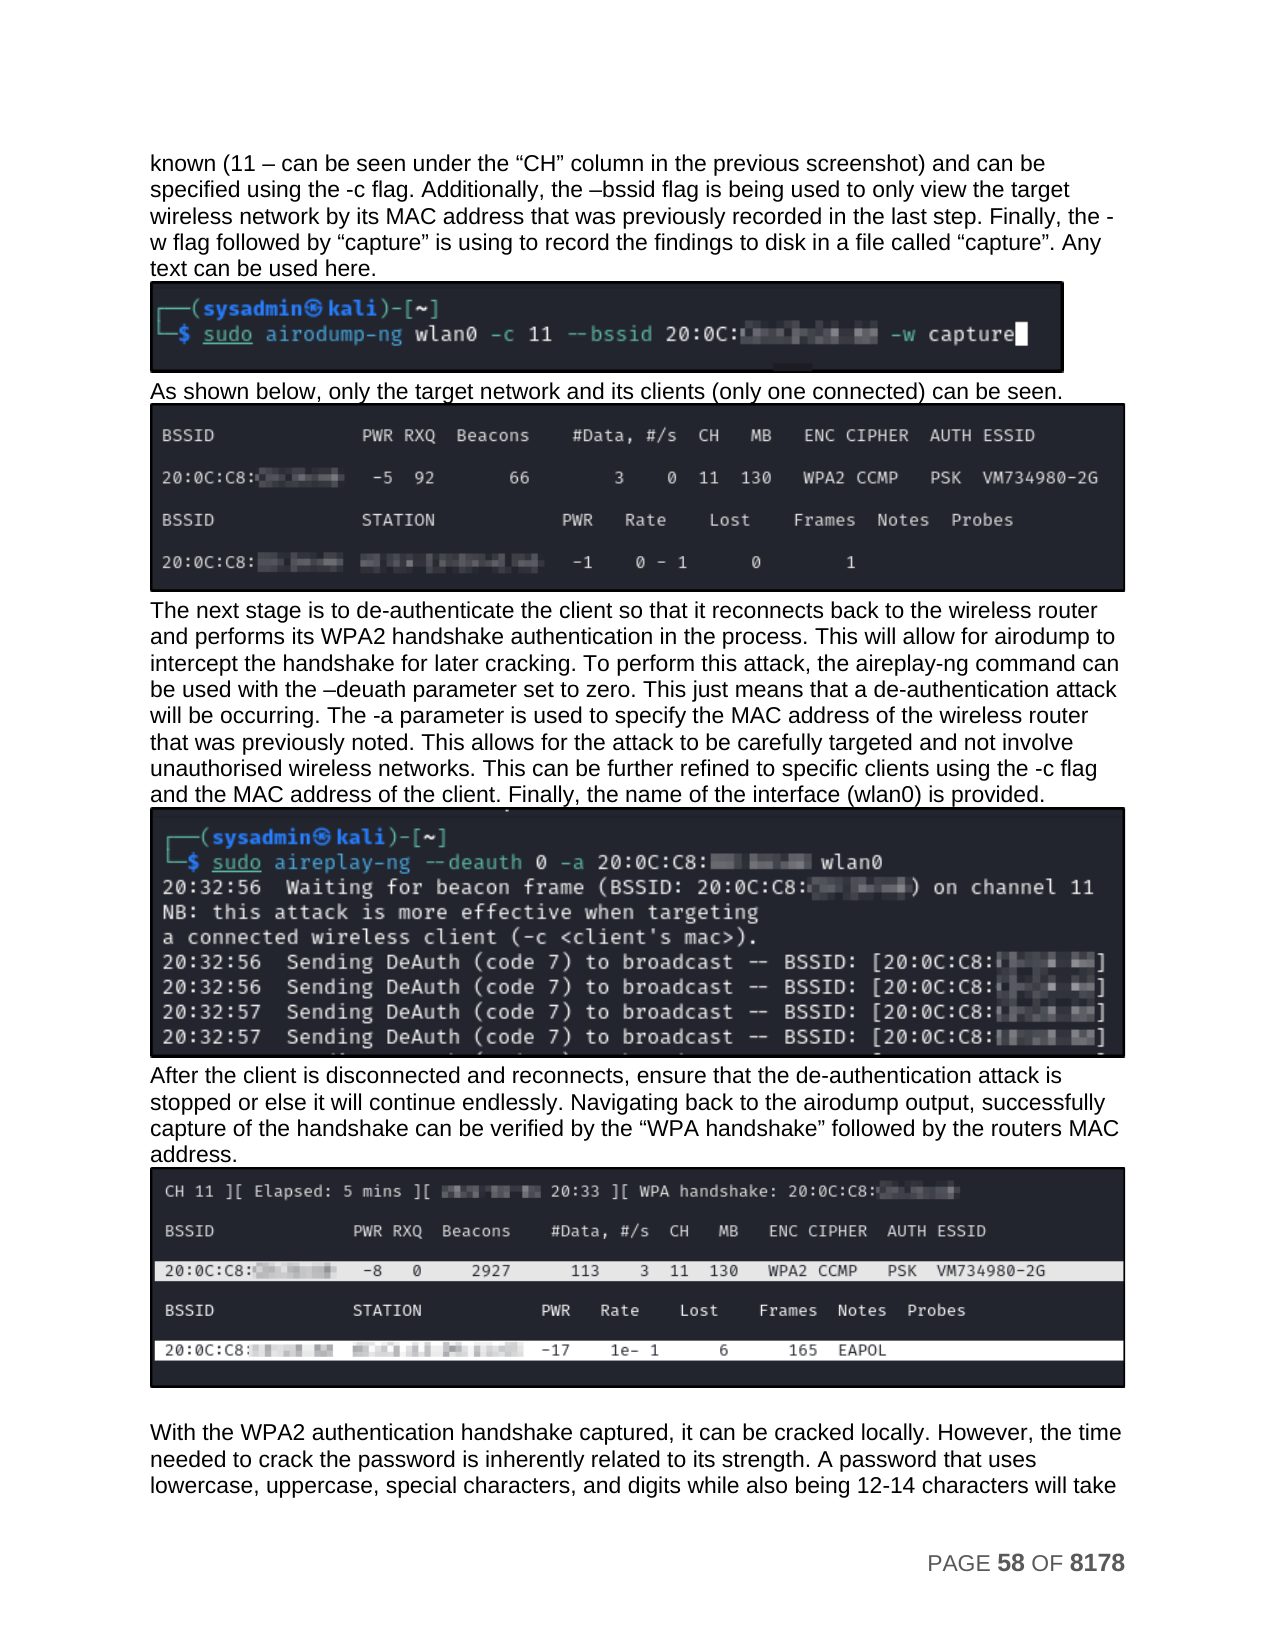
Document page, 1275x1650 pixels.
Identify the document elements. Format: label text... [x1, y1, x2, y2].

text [150, 1419, 1125, 1498]
picture [150, 403, 1125, 592]
text As shown below, only the target network and its clients (only one connected) can be seen. [150, 378, 1125, 403]
picture [150, 807, 1125, 1058]
picture [150, 281, 1064, 373]
text The next stage is to de-authenticate the client so that it reconnects back to the wireless router and performs its WPA2 handshake authentication in the process. This will allow for airodump to intercept the handshake for later cracking. To perform this attack, the aireplay-ng command can be used with the –deuath parameter set to zero. This just means that a de-authentication attack will be occurring. The -a parameter is used to specify the MAC address of the wireless router that was previously noted. This allows for the attack to be carefully targeted and not involve unauthorised wireless networks. This can be further refined to specific clients using the -c flag and the MAC address of the client. Finally, the name of the interface (wlan0) is provided. [150, 597, 1125, 807]
picture [150, 1167, 1125, 1388]
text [150, 150, 1125, 282]
text After the client is disconnected and reconnects, ensure that the de-authentication attack is stopped or else it will continue endlessly. Navigating back to the airodump output, successfully capture of the handshake can be verified by the “WPA handshake” followed by the routers MAC address. [150, 1062, 1125, 1167]
